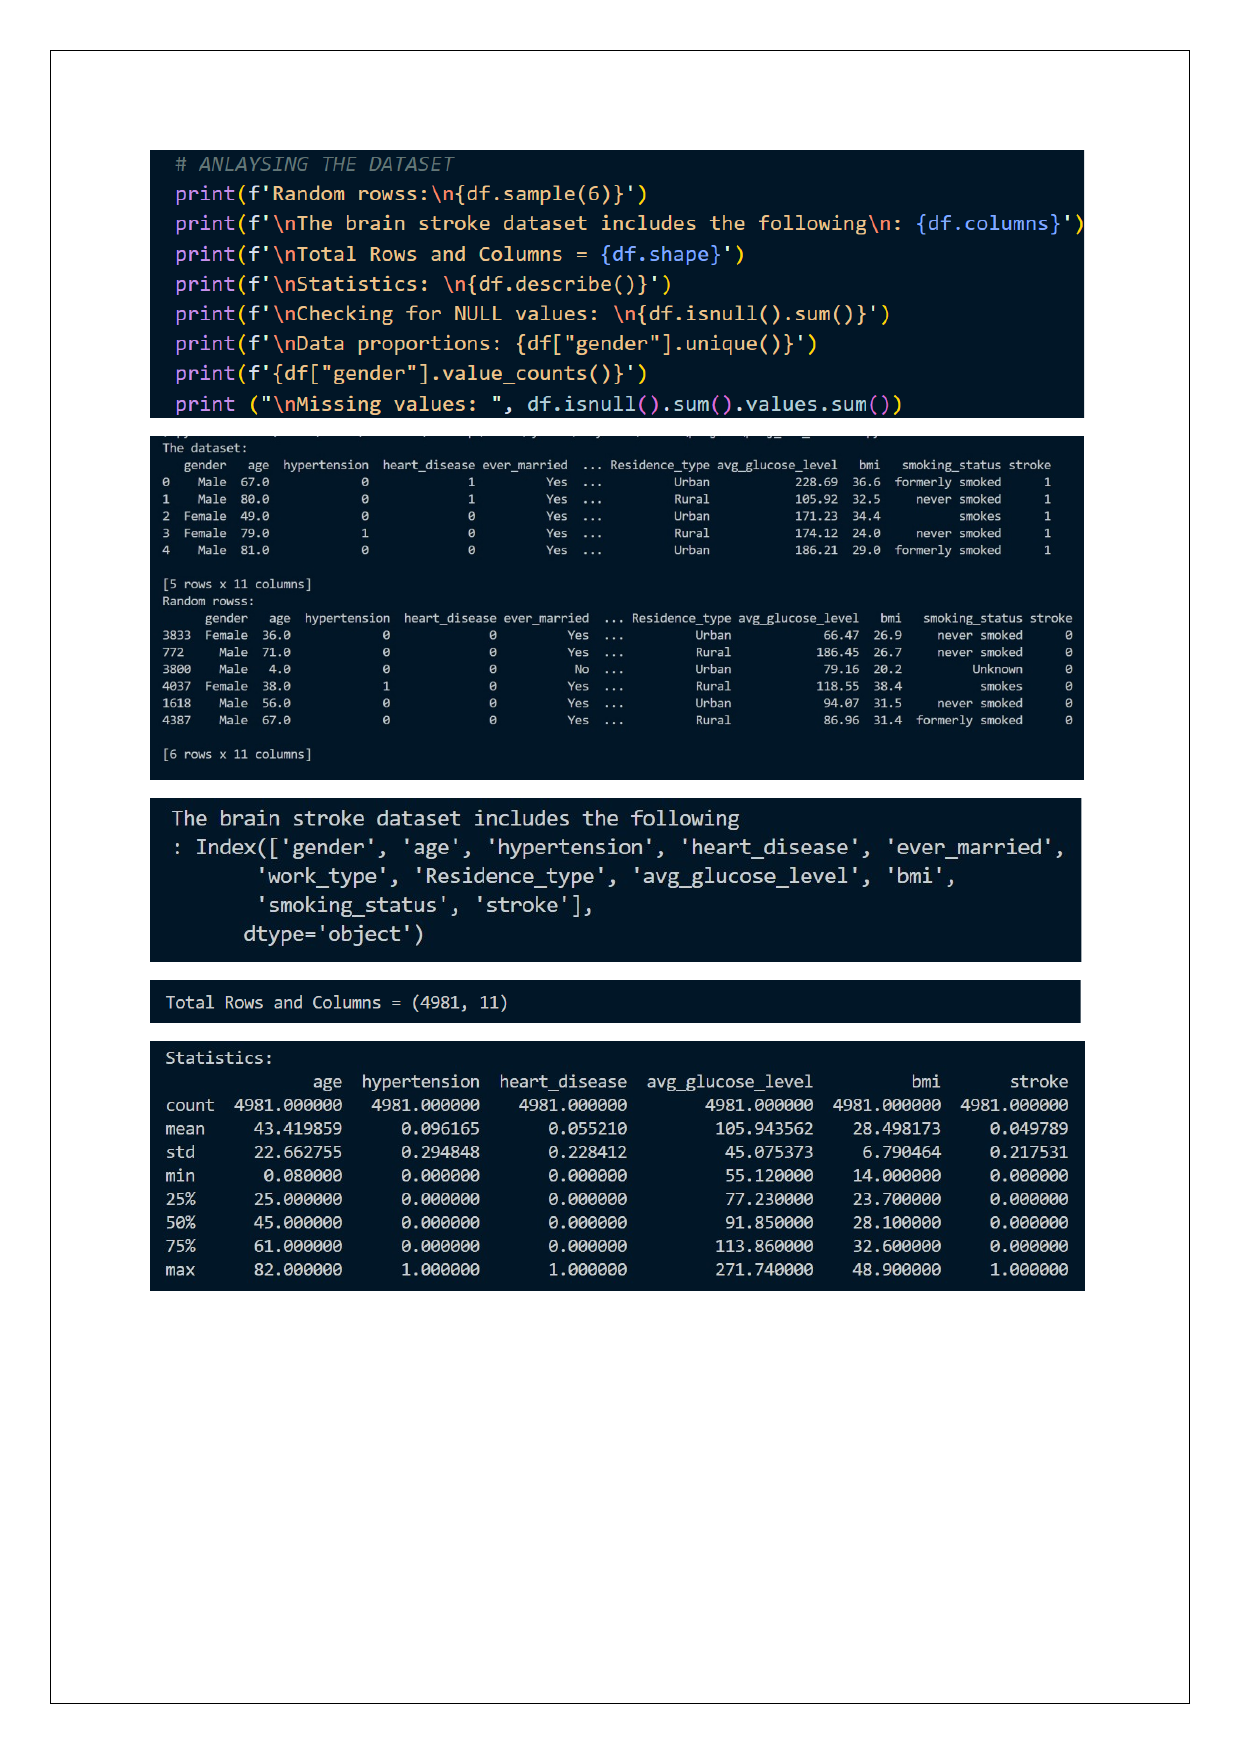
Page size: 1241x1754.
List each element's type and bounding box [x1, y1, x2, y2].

picture [150, 980, 1081, 1023]
picture [150, 436, 1084, 780]
picture [150, 798, 1082, 962]
picture [150, 1041, 1085, 1291]
picture [150, 150, 1085, 418]
